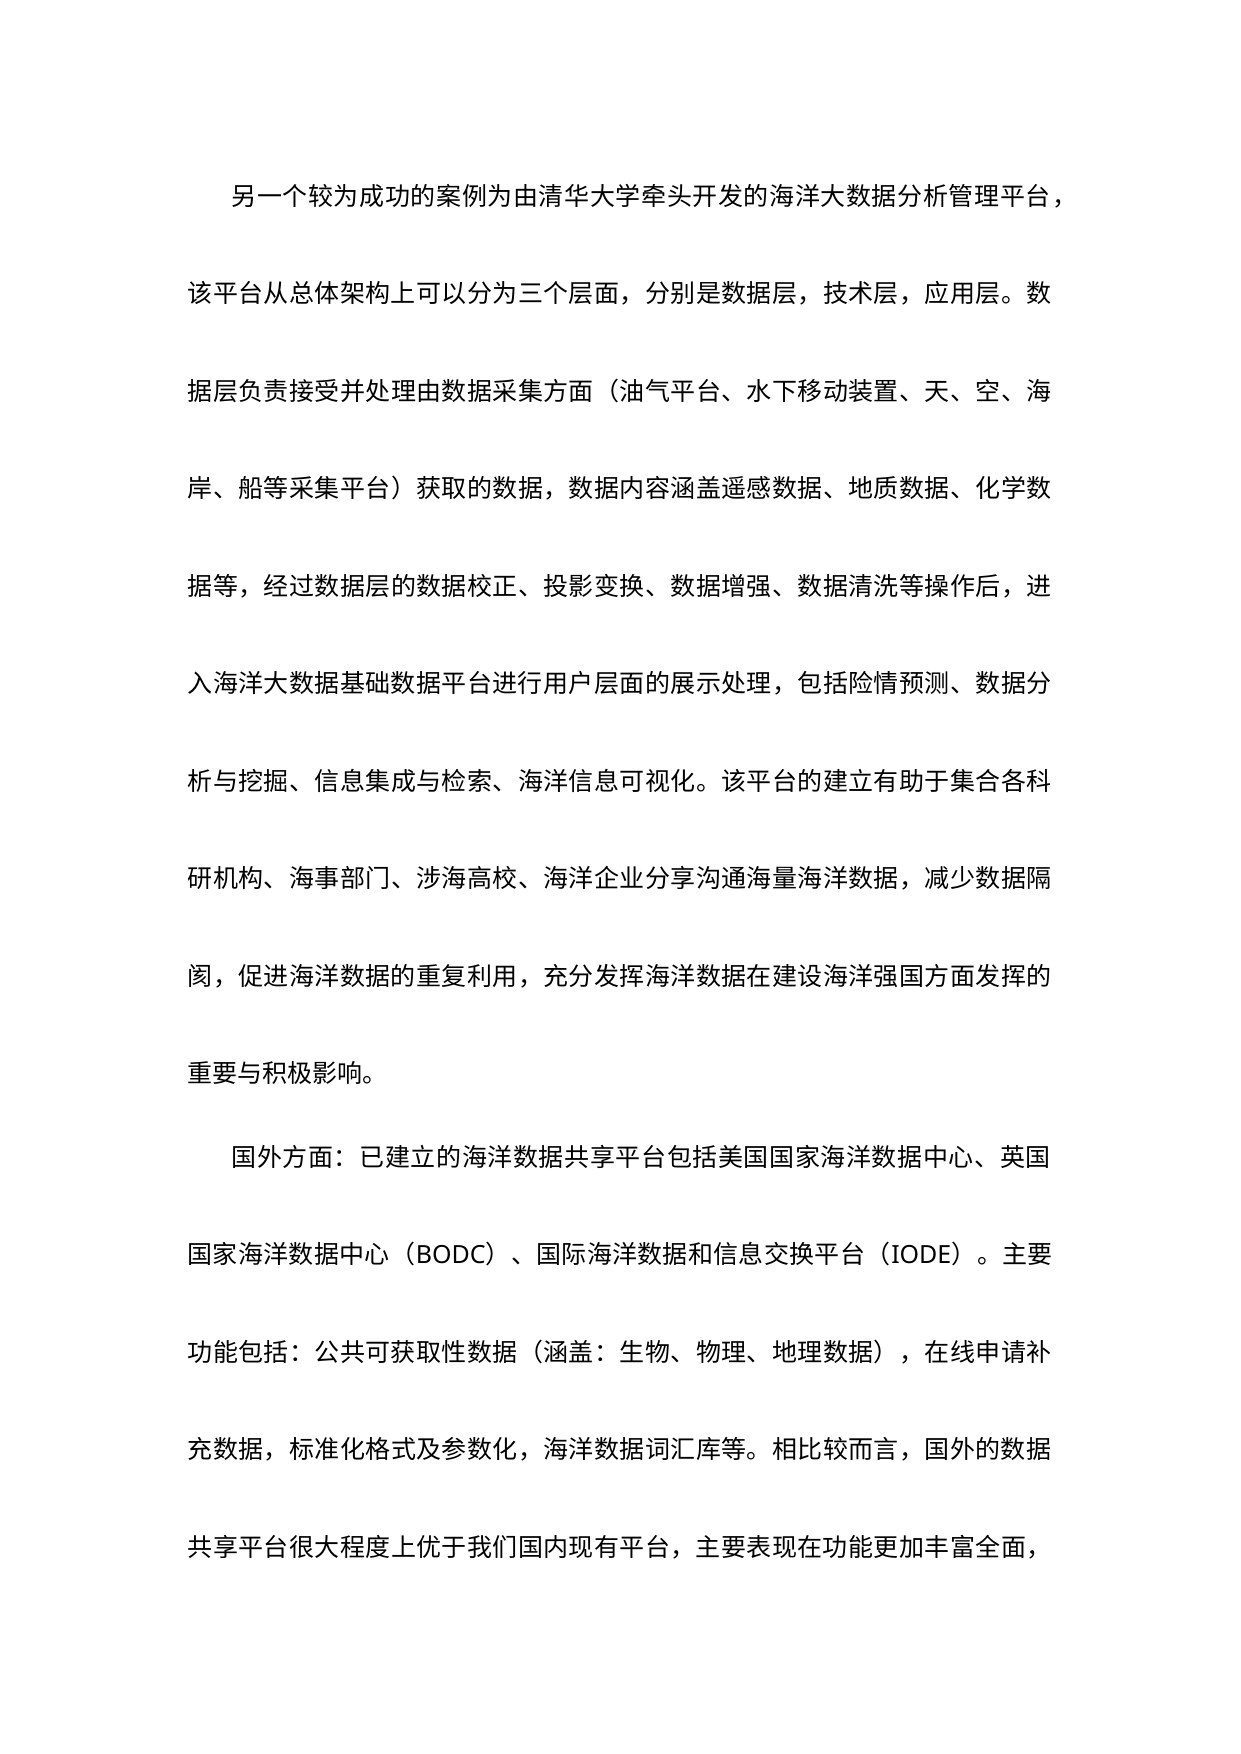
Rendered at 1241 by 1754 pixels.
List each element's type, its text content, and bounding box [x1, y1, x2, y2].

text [187, 1123, 1053, 1578]
text 另一个较为成功的案例为由清华大学牵头开发的海洋大数据分析管理平台，该平台从总体架构上可以分为三个层面，分别是数据层，技术层，应用层。数据层负责接受并处理由数据采集方面（油气平台、水下移动装置、天、空、海岸、船等采集平台）获取的数据，数据内容涵盖遥感数据、地质数据、化学数据等，经过数据层的数据校正、投影变换、数据增强、数据清洗等操作后，进入海洋大数据基础数据平台进行用户层面的展示处理，包括险情预测、数据分析与挖掘、信息集成与检索、海洋信息可视化。该平台的建立有助于集合各科研机构、海事部门、涉海高校、海洋企业分享沟通海量海洋数据，减少数据隔阂，促进海洋数据的重复利用，充分发挥海洋数据在建设海洋强国方面发挥的重要与积极影响。 [187, 162, 1053, 1104]
